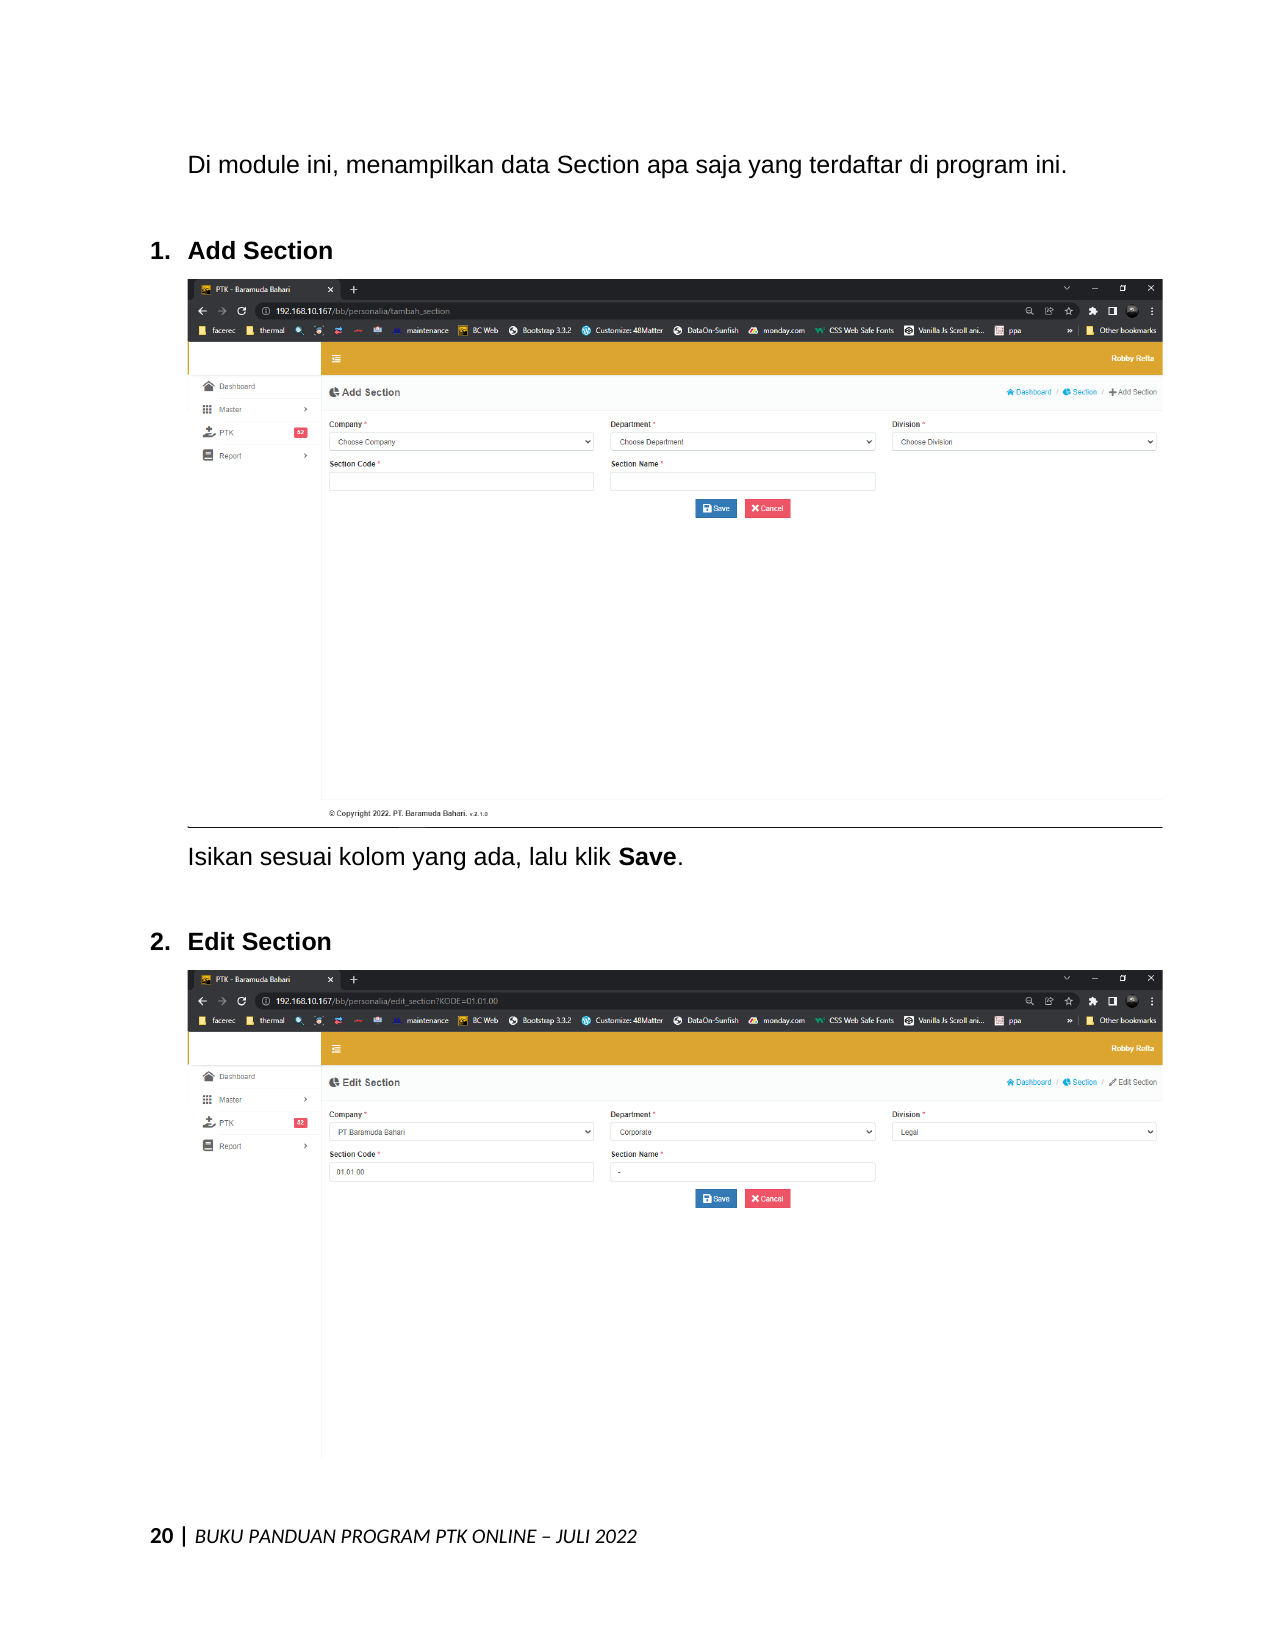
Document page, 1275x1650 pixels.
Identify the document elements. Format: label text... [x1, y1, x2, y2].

list Edit Section [150, 927, 1125, 956]
picture [187, 970, 1163, 1459]
text Di module ini, menampilkan data Section apa saja yang terdaftar di program ini. [150, 150, 1125, 179]
picture [187, 279, 1163, 828]
list Add Section [150, 236, 1125, 265]
list Isikan sesuai kolom yang ada, lalu klik Save. [187, 842, 1125, 871]
